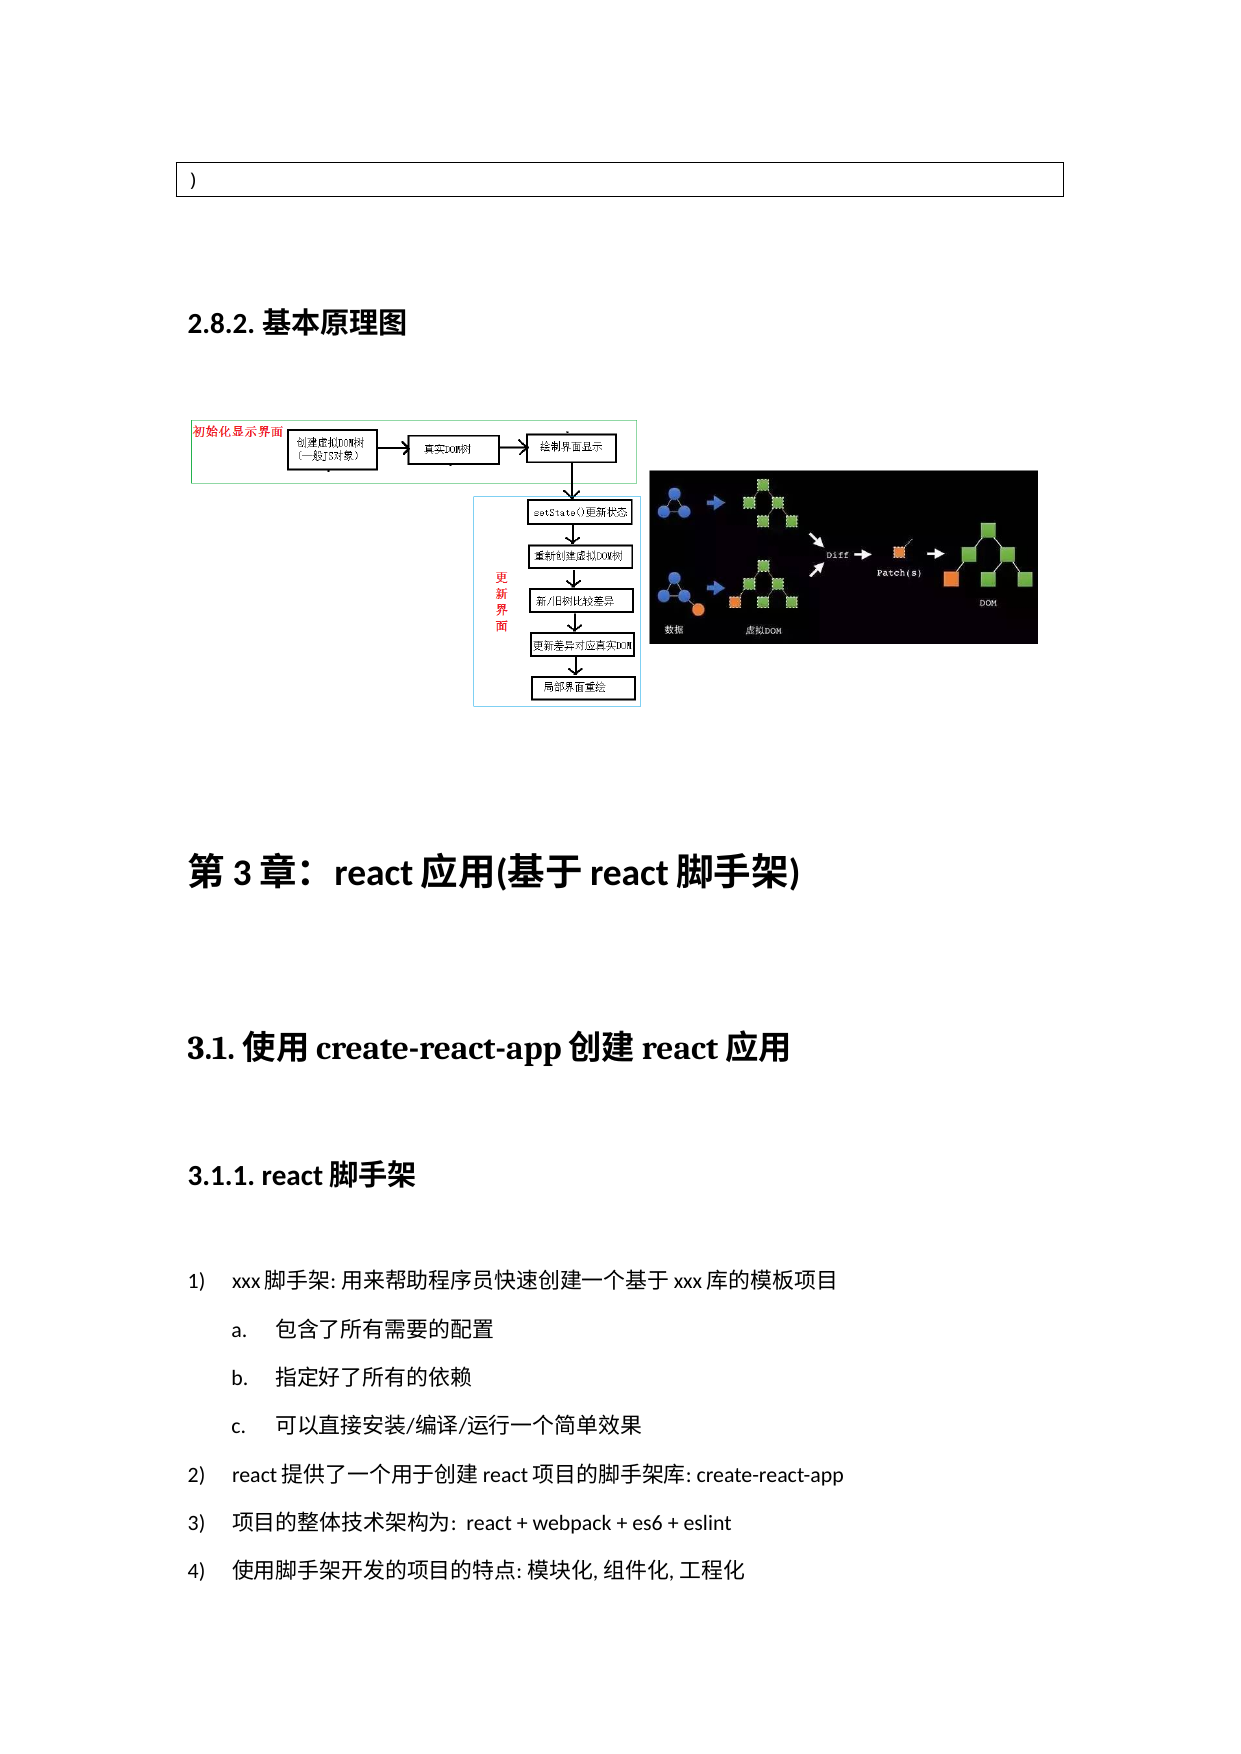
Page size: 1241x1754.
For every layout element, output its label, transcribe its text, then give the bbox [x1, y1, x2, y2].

list react提供了一个用于创建react项目的脚手架库: create-react-app [187, 1456, 1053, 1489]
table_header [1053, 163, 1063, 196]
subtitle 2.8.2. 基本原理图 [187, 289, 1053, 354]
list xxx脚手架: 用来帮助程序员快速创建一个基于xxx库的模板项目 [187, 1263, 1053, 1295]
list 可以直接安装/编译/运行一个简单效果 [231, 1408, 1053, 1440]
list 项目的整体技术架构为: react + webpack + es6 + eslint [187, 1504, 1053, 1537]
subtitle 3.1.1. react脚手架 [187, 1140, 1053, 1205]
list 包含了所有需要的配置 [231, 1311, 1053, 1344]
subtitle 3.1. 使用create-react-app创建react应用 [187, 1013, 1053, 1078]
list 指定好了所有的依赖 [231, 1359, 1053, 1392]
subtitle 第3章：react应用(基于react脚手架) [187, 837, 1053, 902]
list 使用脚手架开发的项目的特点: 模块化, 组件化, 工程化 [187, 1553, 1053, 1585]
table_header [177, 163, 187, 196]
picture [187, 411, 1053, 758]
